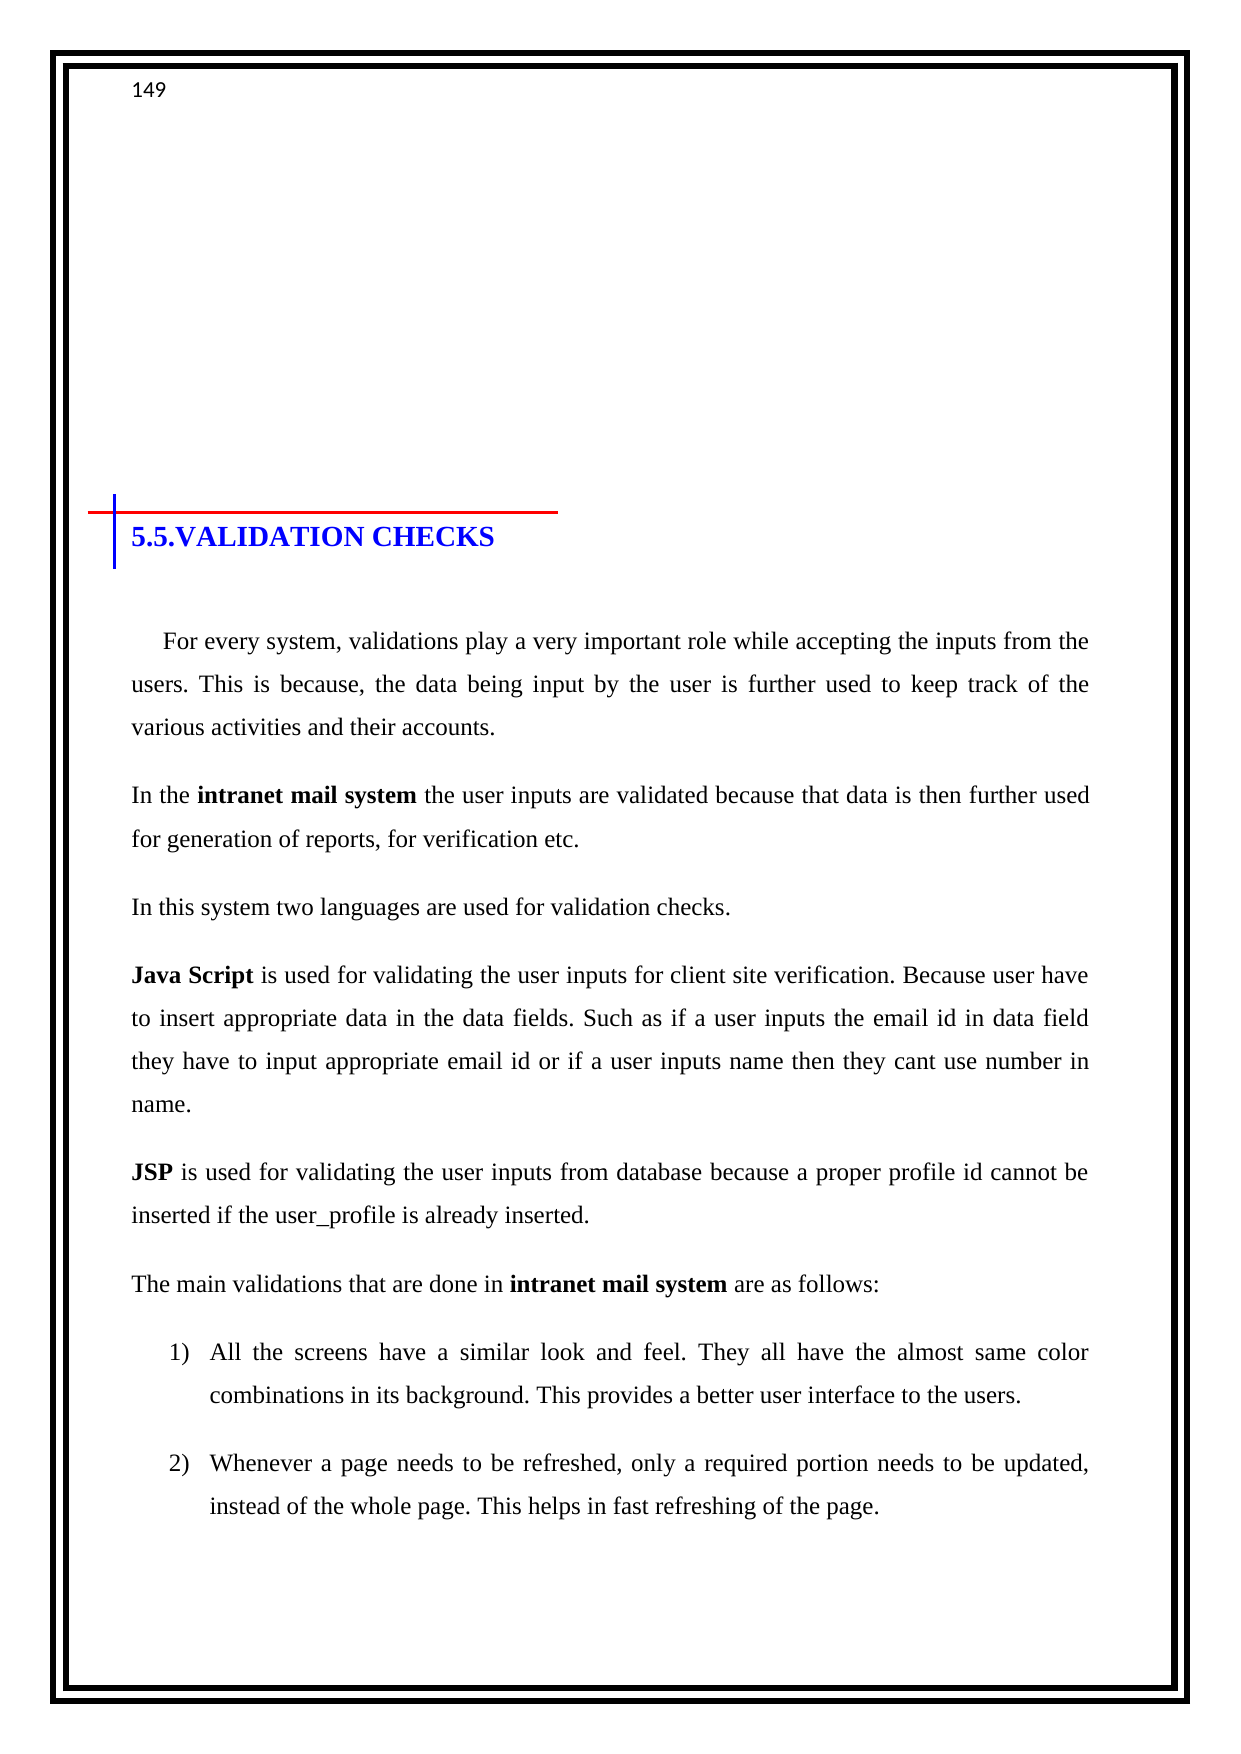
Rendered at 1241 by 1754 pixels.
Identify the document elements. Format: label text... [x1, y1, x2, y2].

list Whenever a page needs to be refreshed, only a required portion needs to be updated, instead of the whole page. This helps in fast refreshing of the page. [169, 1448, 1090, 1520]
text For every system, validations play a very important role while accepting the inputs from the users. This is because, the data being input by the user is further used to keep track of the various activities and their accounts. [131, 626, 1090, 741]
text Java Script is used for validating the user inputs for client site verification. Because user have to insert appropriate data in the data fields. Such as if a user inputs the email id in data field they have to input appropriate email id or if a user inputs name then they cant use number in name. [131, 960, 1090, 1118]
text In the intranet mail system the user inputs are validated because that data is then further used for generation of reports, for verification etc. [131, 781, 1090, 852]
text The main validations that are done in intranet mail system are as follows: [131, 1269, 1090, 1297]
list All the screens have a similar look and feel. They all have the almost same color combinations in its background. This provides a better user interface to the users. [169, 1337, 1090, 1409]
list 5.5.VALIDATION CHECKS [131, 519, 1090, 552]
text JSP is used for validating the user inputs from database because a proper profile id cannot be inserted if the user_profile is already inserted. [131, 1157, 1090, 1229]
text In this system two languages are used for validation checks. [131, 892, 1090, 921]
